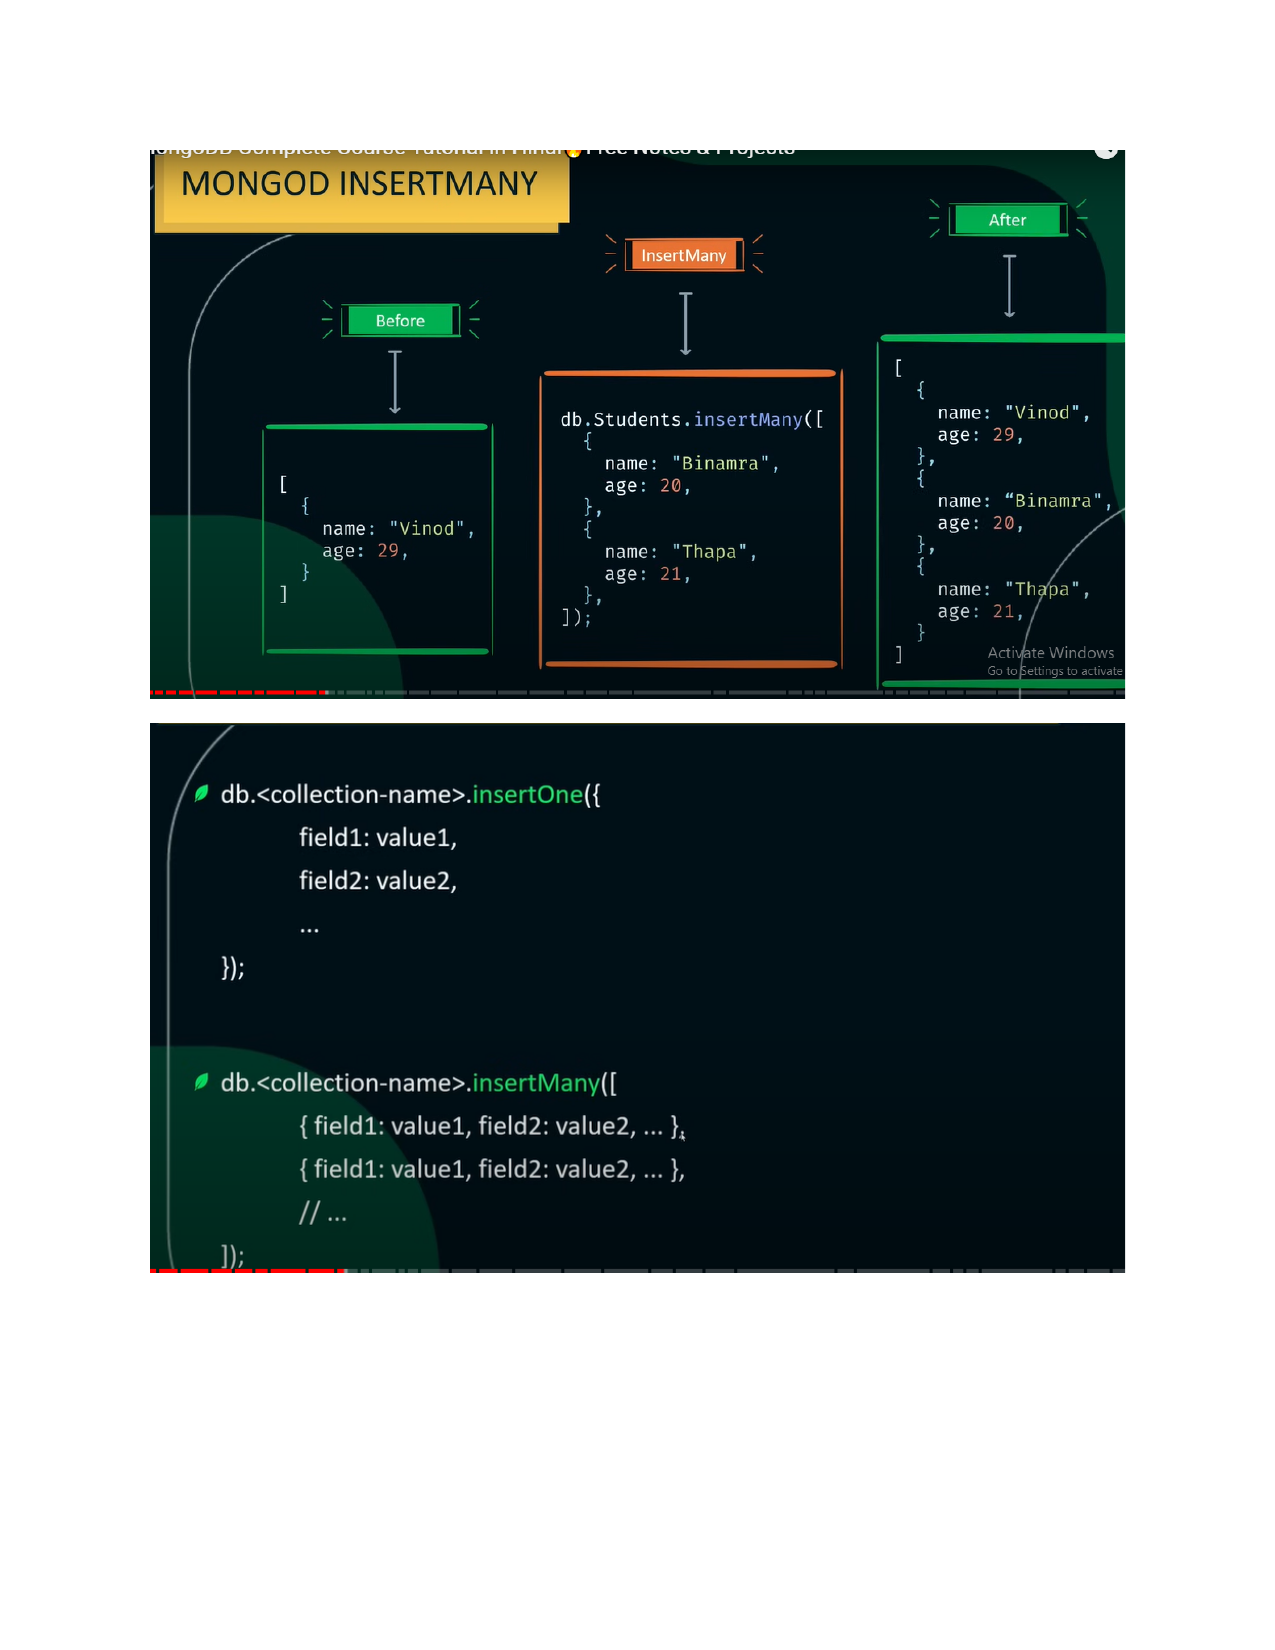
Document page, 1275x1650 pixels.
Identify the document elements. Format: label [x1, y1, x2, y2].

picture [150, 723, 1125, 1273]
picture [150, 150, 1125, 699]
